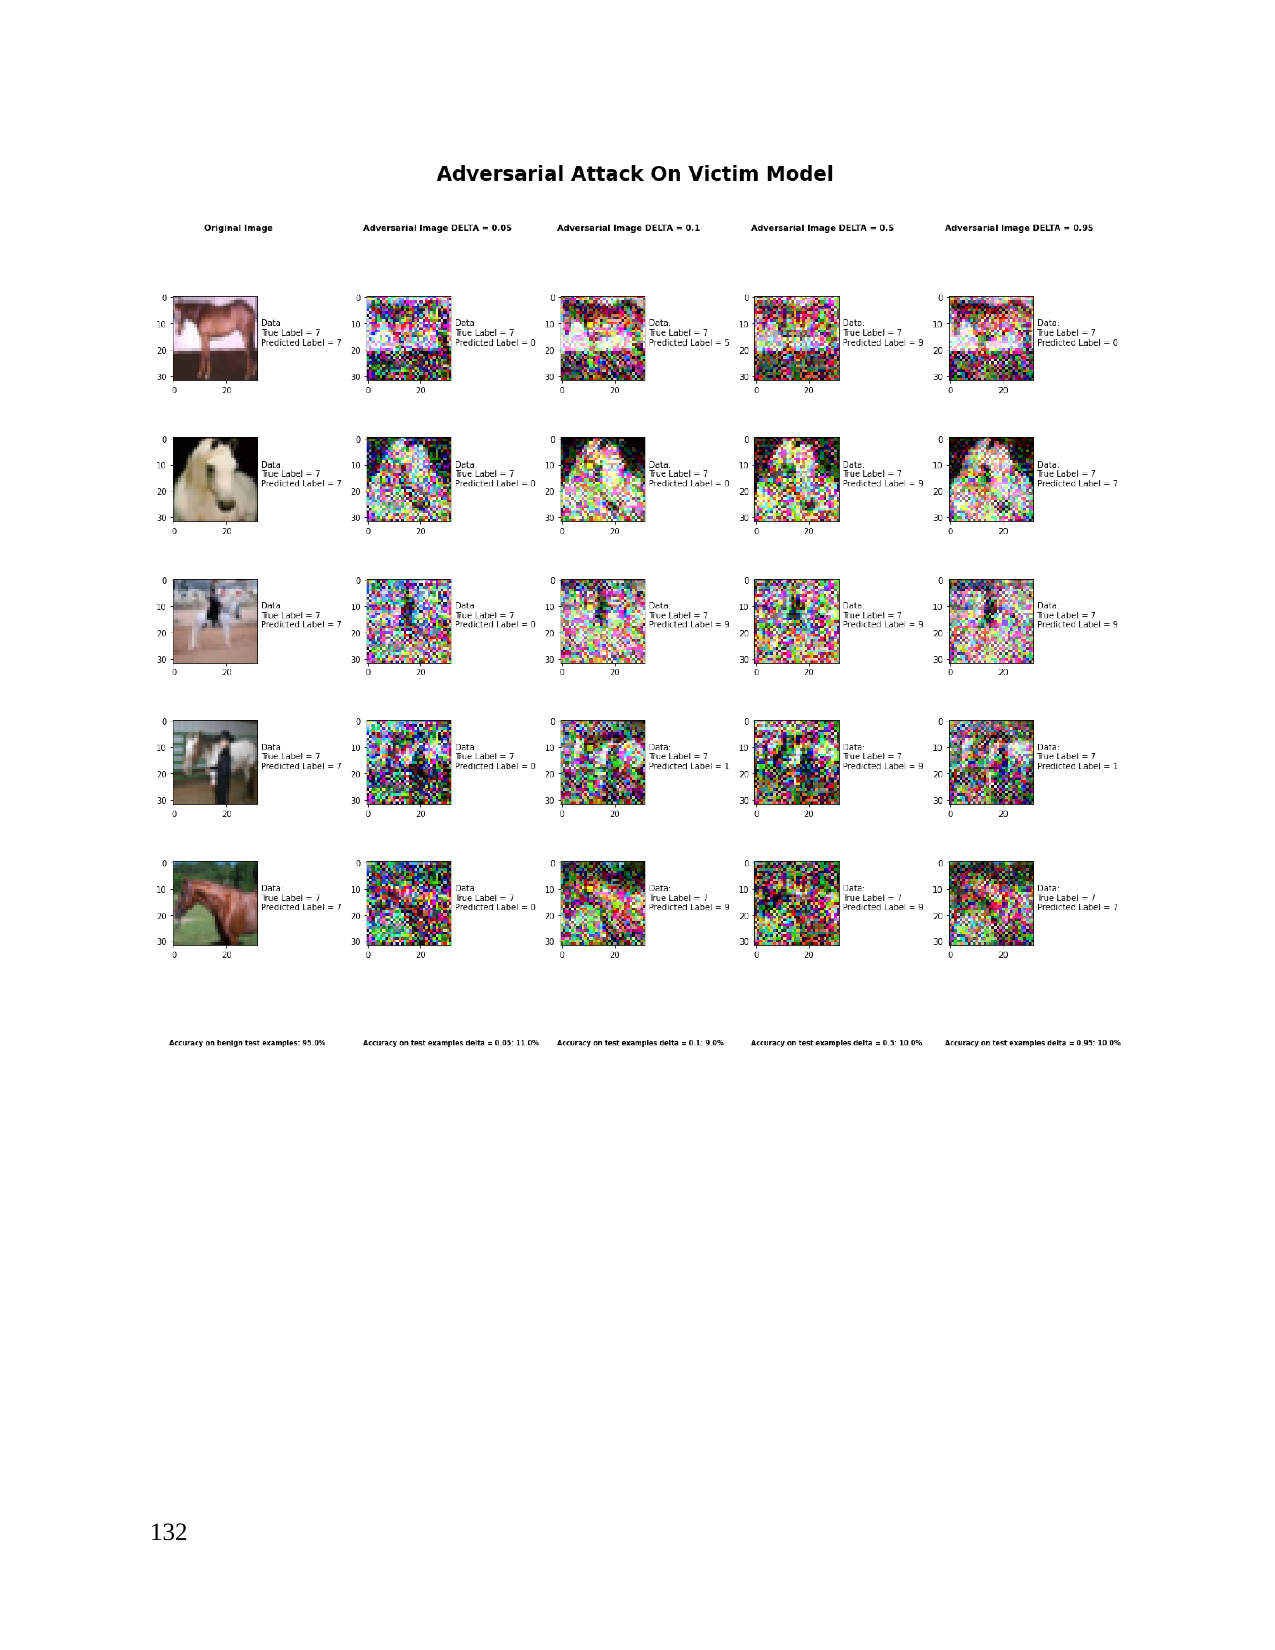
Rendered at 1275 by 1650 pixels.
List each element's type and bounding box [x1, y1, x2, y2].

picture [150, 150, 1125, 1092]
